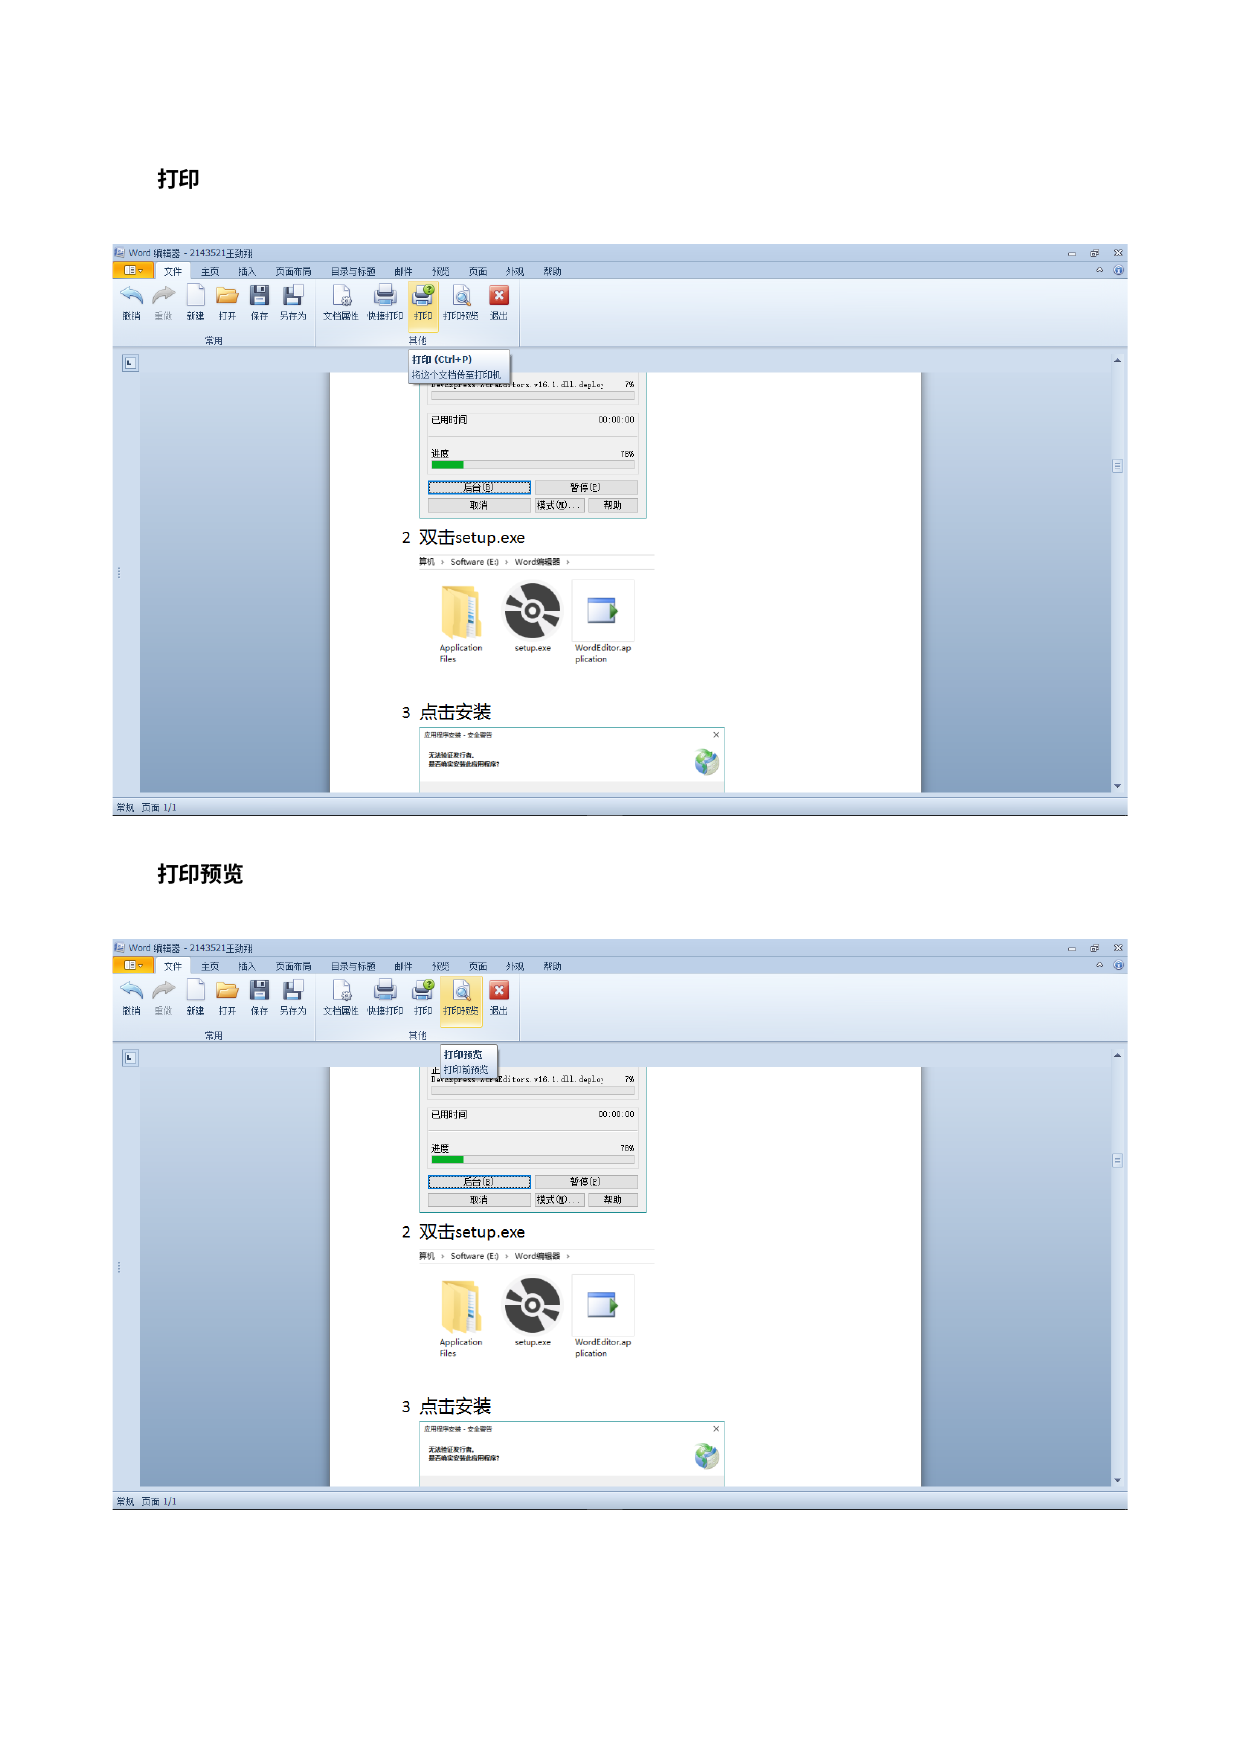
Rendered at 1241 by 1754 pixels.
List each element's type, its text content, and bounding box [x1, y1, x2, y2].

subtitle 打印预览 [157, 857, 1128, 889]
subtitle 打印 [157, 162, 1128, 194]
picture [112, 939, 1128, 1510]
picture [112, 244, 1128, 816]
